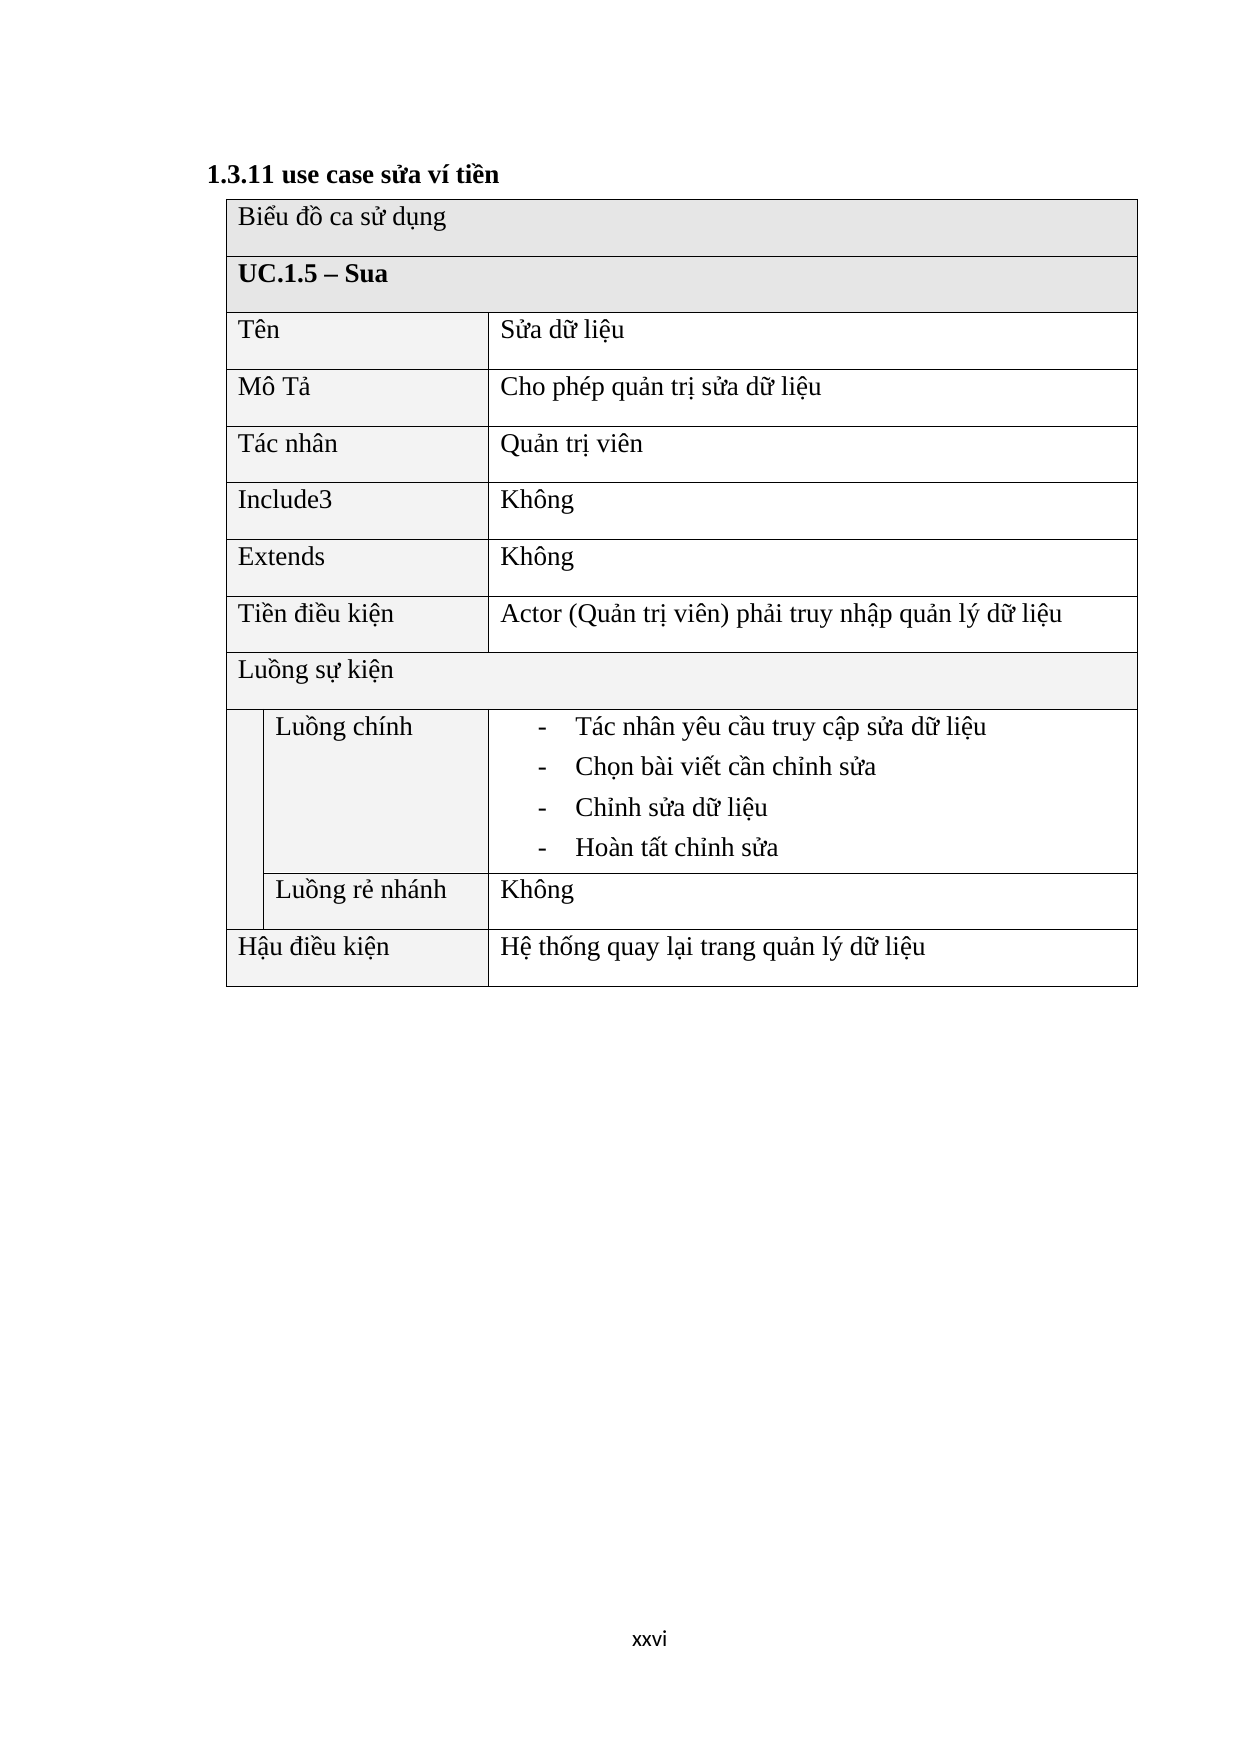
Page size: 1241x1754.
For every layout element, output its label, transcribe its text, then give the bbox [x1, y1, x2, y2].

table_cell Cho phép quản trị sửa dữ liệu [489, 370, 1137, 426]
table_cell Không [489, 874, 1137, 929]
table_cell Mô Tả [227, 370, 488, 426]
table_cell Tác nhân yêu cầu truy cập sửa dữ liệu Chọn bài viết cần chỉnh sửa Chỉnh sửa dữ liệu Hoàn tất chỉnh sửa [489, 710, 1137, 872]
table_cell Luồng sự kiện [227, 653, 1137, 709]
table_cell Hậu điều kiện [227, 930, 488, 986]
table_cell Không [489, 540, 1137, 596]
table_cell Tiền điều kiện [227, 597, 488, 652]
table_cell Hệ thống quay lại trang quản lý dữ liệu [489, 930, 1137, 986]
table_cell UC.1.5 – Sua [227, 257, 1137, 312]
table_cell Tác nhân [227, 427, 488, 482]
table_cell Sửa dữ liệu [489, 313, 1137, 369]
table_cell Luồng rẻ nhánh [264, 874, 488, 929]
list use case sửa ví tiền [207, 158, 1122, 190]
table_cell Actor (Quản trị viên) phải truy nhập quản lý dữ liệu [489, 597, 1137, 652]
table_header Biểu đồ ca sử dụng [227, 200, 1137, 256]
table_cell Tên [227, 313, 488, 369]
table_cell Extends [227, 540, 488, 596]
table_cell Include3 [227, 483, 488, 539]
table_cell Không [489, 483, 1137, 539]
table_cell [227, 710, 263, 929]
table_cell Luồng chính [264, 710, 488, 872]
table_cell Quản trị viên [489, 427, 1137, 482]
